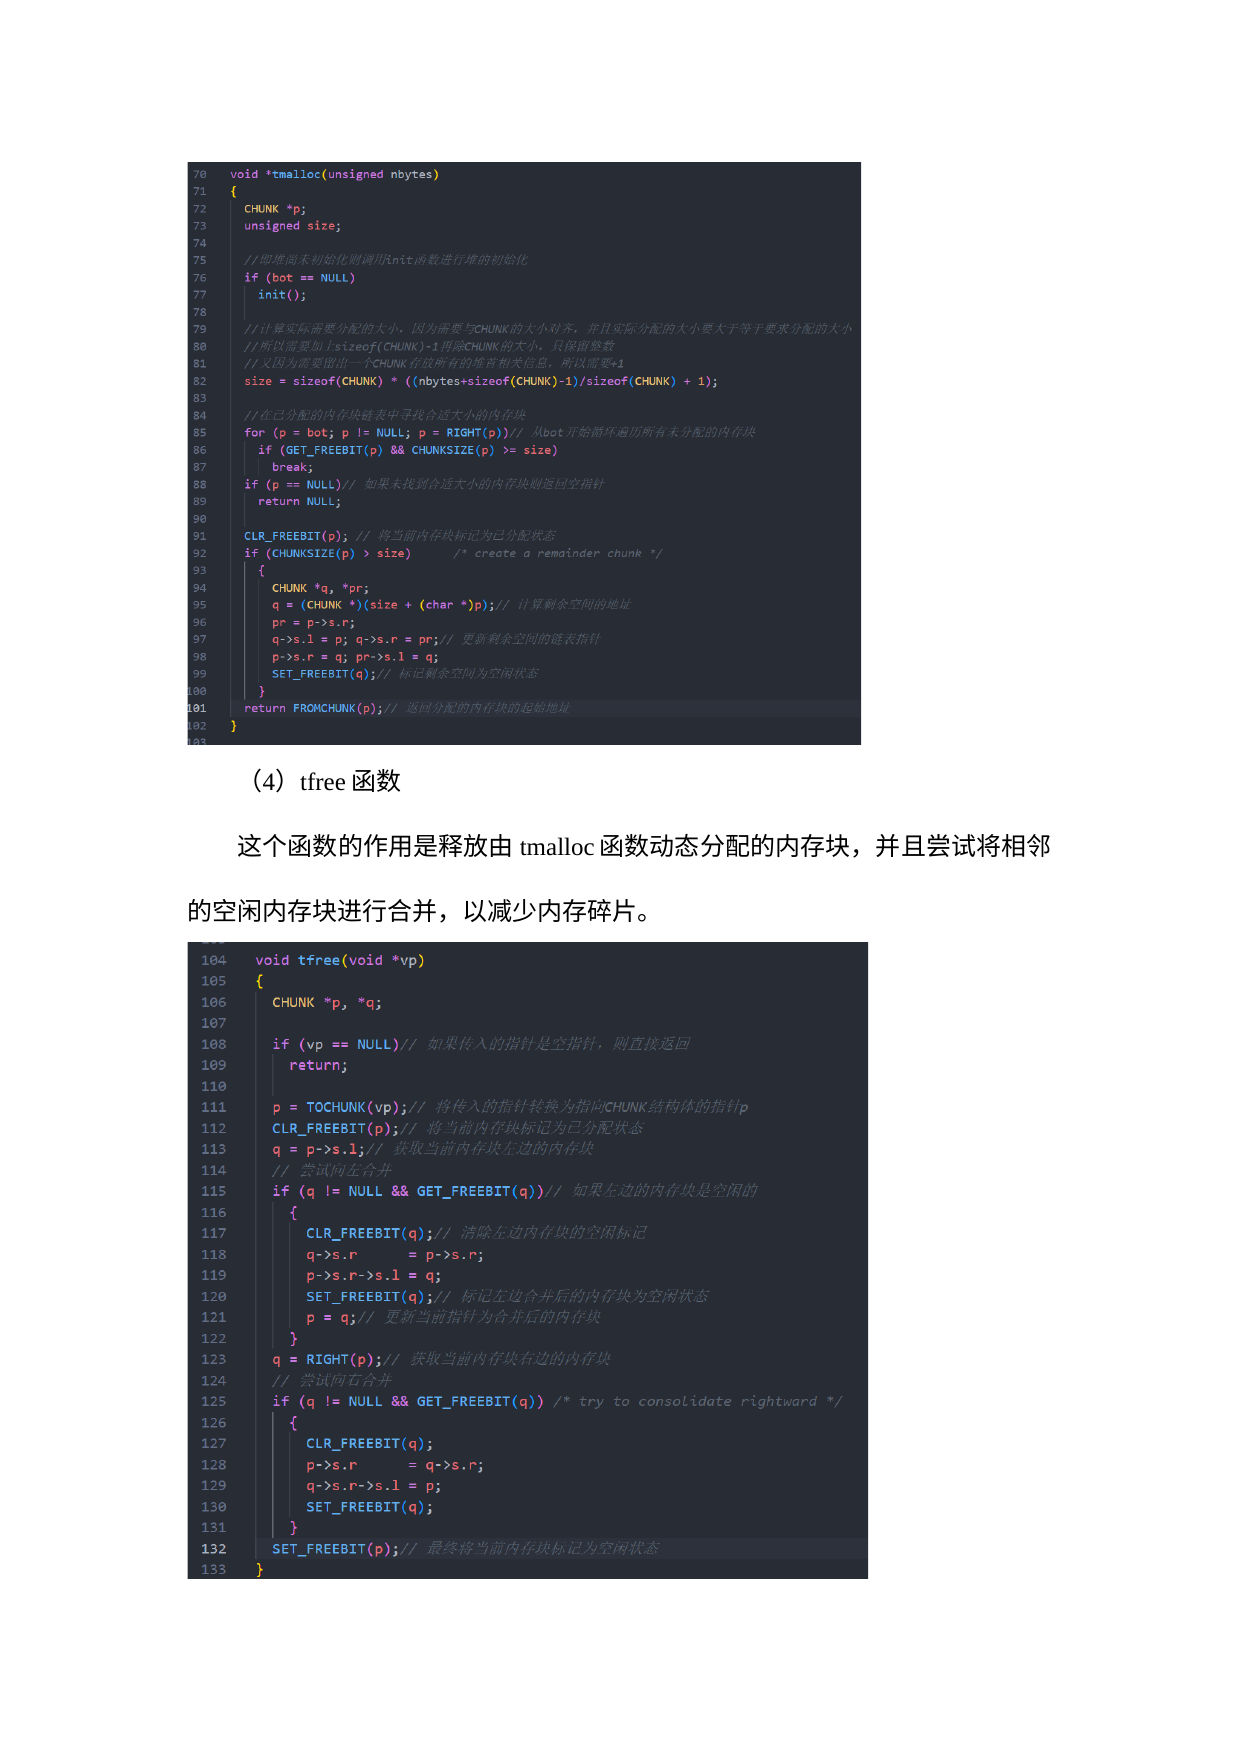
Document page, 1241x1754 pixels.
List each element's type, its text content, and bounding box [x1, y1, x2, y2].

text 这个函数的作用是释放由tmalloc函数动态分配的内存块，并且尝试将相邻的空闲内存块进行合并，以减少内存碎片。 [187, 812, 1053, 942]
picture [187, 942, 869, 1579]
picture [187, 162, 862, 745]
text （4）tfree函数 [187, 747, 1053, 812]
